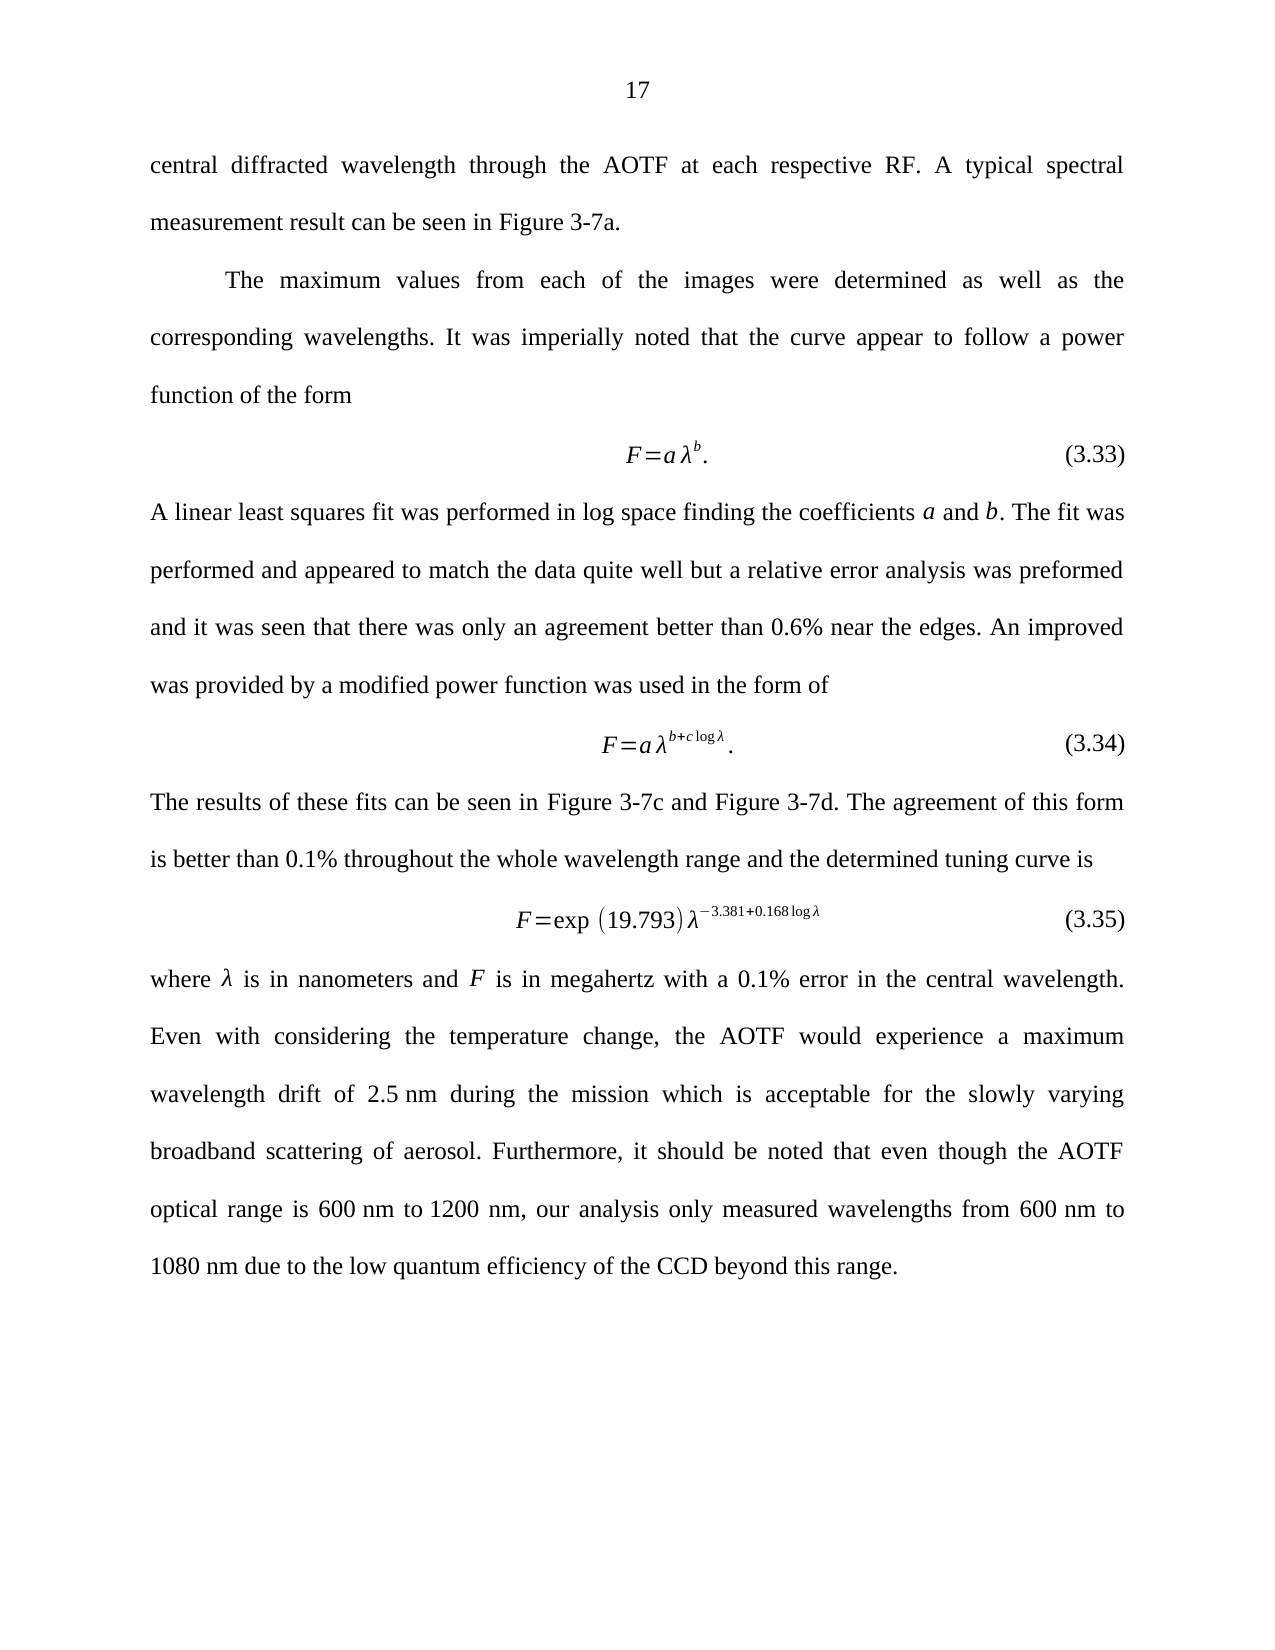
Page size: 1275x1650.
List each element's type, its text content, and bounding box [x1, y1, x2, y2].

text A linear least squares fit was performed in log space finding the coefficients and . The fit was performed and appeared to match the data quite well but a relative error analysis was preformed and it was seen that there was only an agreement better than 0.6% near the edges. An improved was provided by a modified power function was used in the form of [150, 497, 1125, 698]
table_header (3.33) [1006, 438, 1136, 497]
table_header (3.34) [1006, 727, 1136, 787]
text The maximum values from each of the images were determined as well as the corresponding wavelengths. It was imperially noted that the curve appear to follow a power function of the form [150, 265, 1125, 409]
text where is in nanometers and is in megahertz with a 0.1% error in the central wavelength. Even with considering the temperature change, the AOTF would experience a maximum wavelength drift of 2.5 nm during the mission which is acceptable for the slowly varying broadband scattering of aerosol. Furthermore, it should be noted that even though the AOTF optical range is 600 nm to 1200 nm, our analysis only measured wavelengths from 600 nm to 1080 nm due to the low quantum efficiency of the CCD beyond this range. [150, 964, 1125, 1280]
table_header [298, 902, 1006, 964]
table_header [298, 438, 1006, 497]
table_header [298, 727, 1006, 787]
table_header (3.35) [1006, 902, 1136, 964]
text The results of these fits can be seen in Figure 3-7c and Figure 3-7d. The agreement of this form is better than 0.1% throughout the whole wavelength range and the determined tuning curve is [150, 787, 1125, 873]
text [150, 150, 1125, 236]
